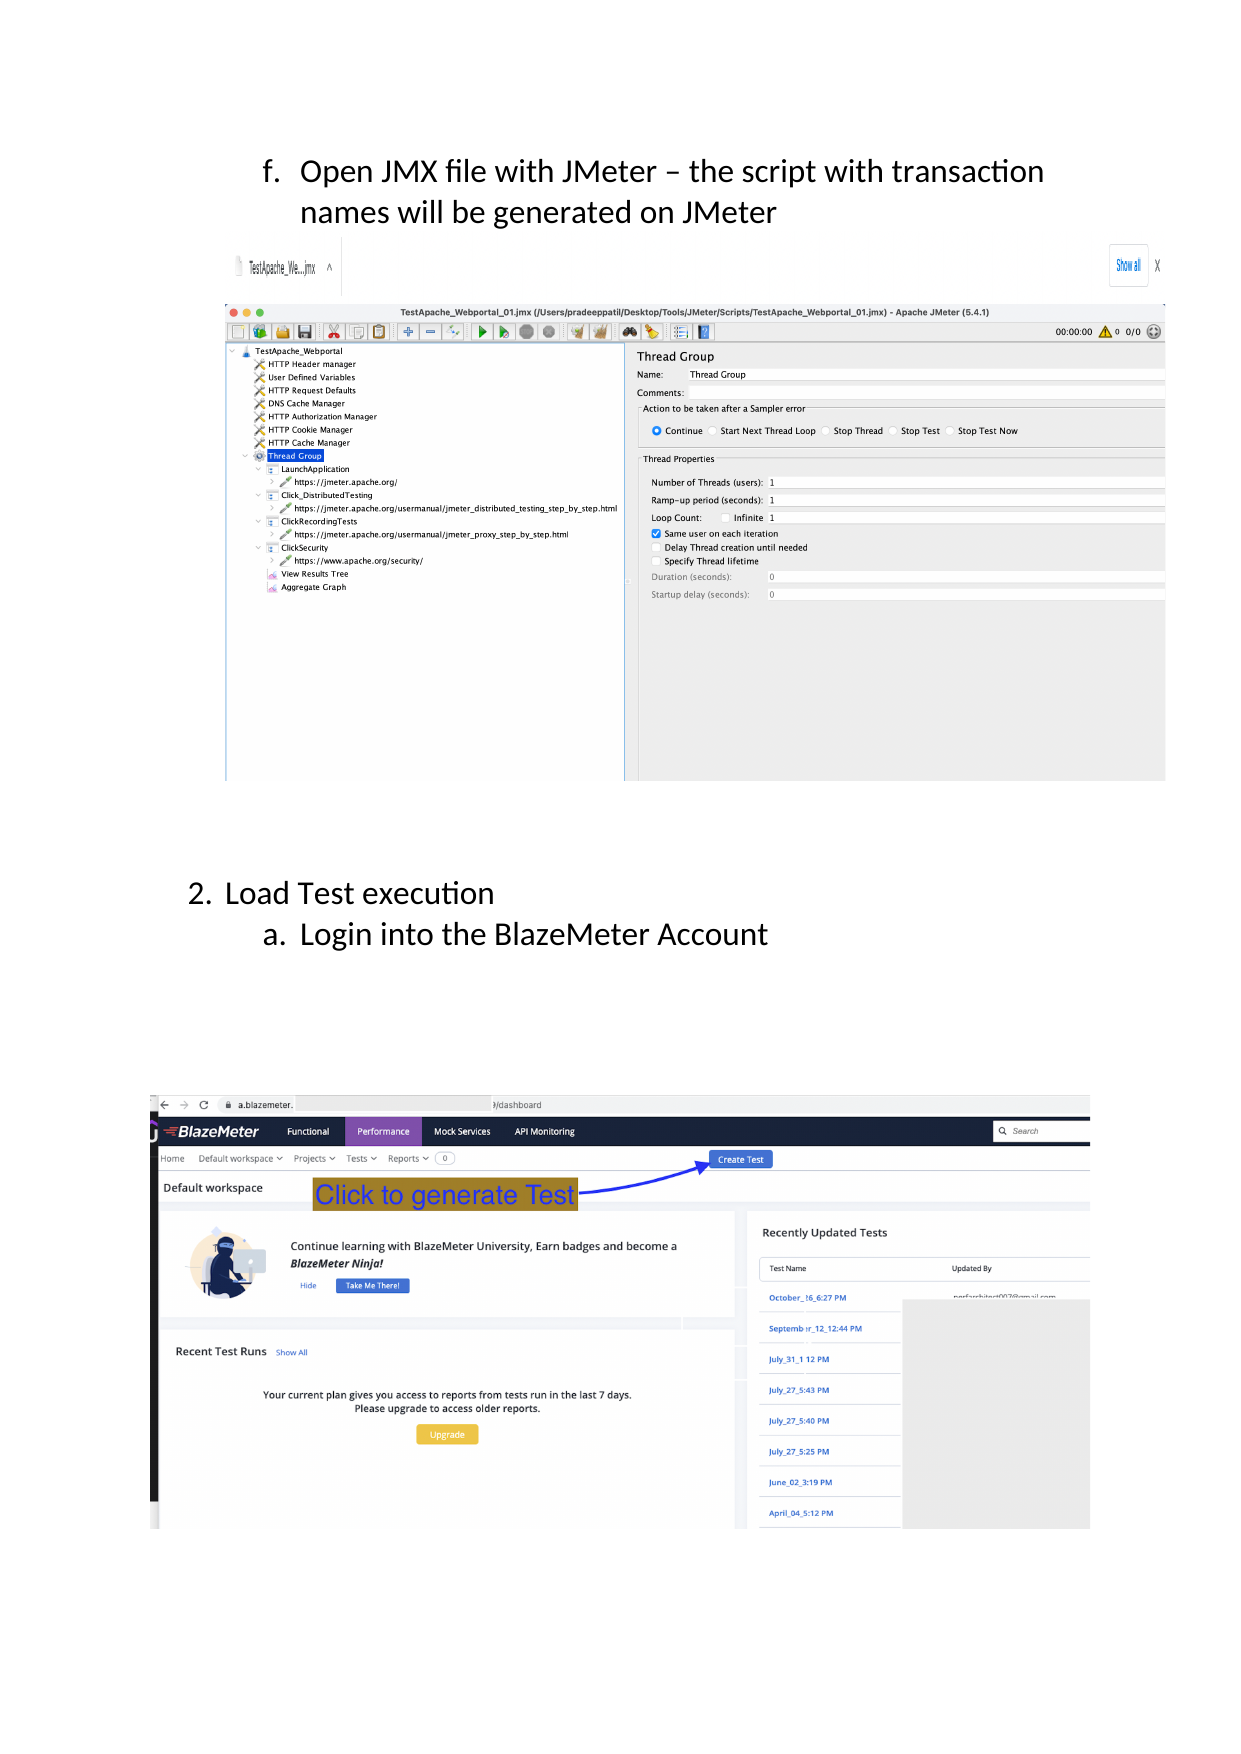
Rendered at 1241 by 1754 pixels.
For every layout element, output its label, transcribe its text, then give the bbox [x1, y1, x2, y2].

list Open JMX file with JMeter – the script with transaction names will be generated on JMeter [262, 150, 1090, 231]
list Load Test execution [187, 872, 1090, 913]
picture [225, 231, 1166, 781]
picture [150, 1095, 1091, 1529]
list Login into the BlazeMeter Account [262, 913, 1090, 953]
